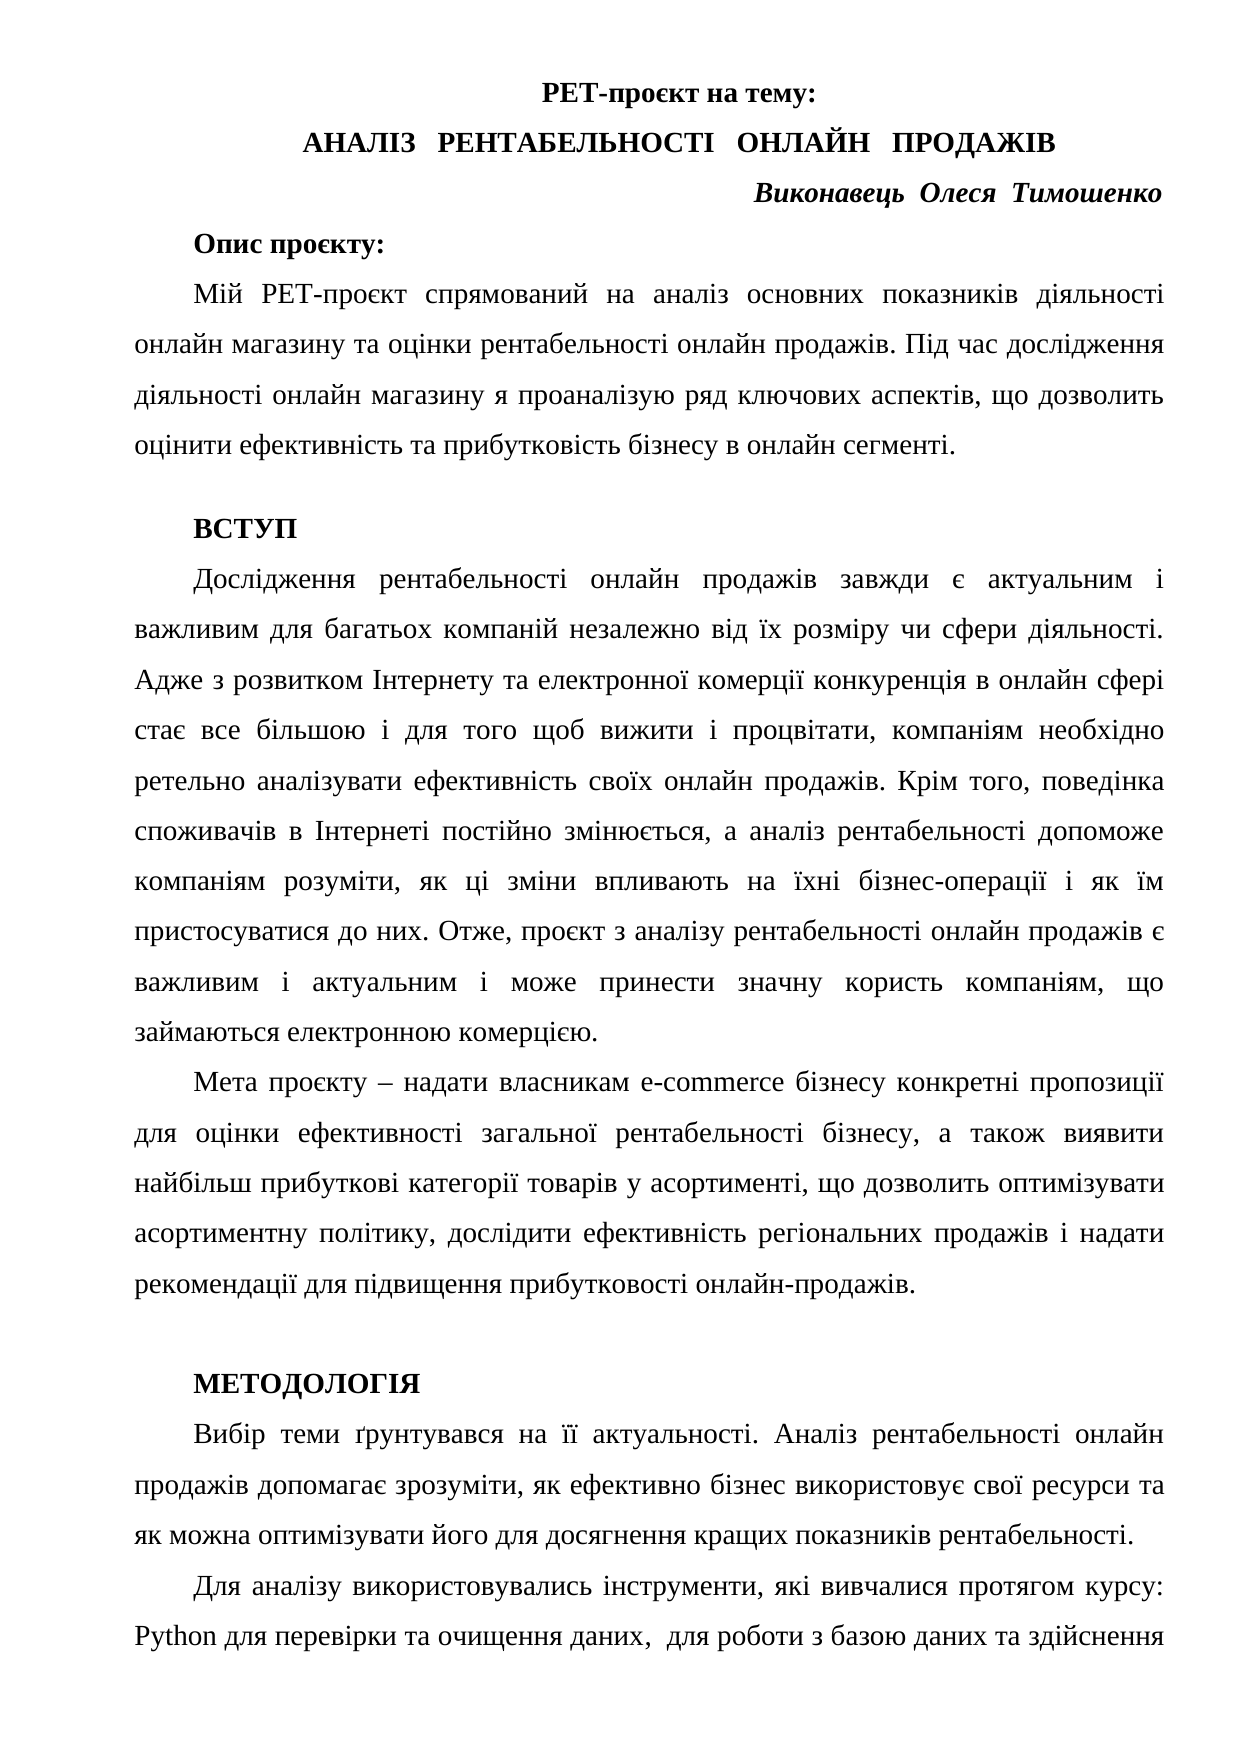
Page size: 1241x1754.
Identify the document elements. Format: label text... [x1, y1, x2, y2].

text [134, 1568, 1165, 1651]
text Вибір теми ґрунтувався на її актуальності. Аналіз рентабельності онлайн продажів допомагає зрозуміти, як ефективно бізнес використовує свої ресурси та як можна оптимізувати його для досягнення кращих показників рентабельності. [134, 1417, 1165, 1551]
text Дослідження рентабельності онлайн продажів завжди є актуальним і важливим для багатьох компаній незалежно від їх розміру чи сфери діяльності. Адже з розвитком Інтернету та електронної комерції конкуренція в онлайн сфері стає все більшою і для того щоб вижити і процвітати, компаніям необхідно ретельно аналізувати ефективність своїх онлайн продажів. Крім того, поведінка споживачів в Інтернеті постійно змінюється, а аналіз рентабельності допоможе компаніям розуміти, як ці зміни впливають на їхні бізнес-операції і як їм пристосуватися до них. Отже, проєкт з аналізу рентабельності онлайн продажів є важливим і актуальним і може принести значну користь компаніям, що займаються електронною комерцією. [134, 561, 1165, 1048]
text Мій PET-проєкт спрямований на аналіз основних показників діяльності онлайн магазину та оцінки рентабельності онлайн продажів. Під час дослідження діяльності онлайн магазину я проаналізую ряд ключових аспектів, що дозволить оцінити ефективність та прибутковість бізнесу в онлайн сегменті. [134, 276, 1165, 461]
text ВСТУП [134, 511, 1165, 544]
text Мета проєкту – надати власникам e-commerce бізнесу конкретні пропозиції для оцінки ефективності загальної рентабельності бізнесу, а також виявити найбільш прибуткові категорії товарів у асортименті, що дозволить оптимізувати асортиментну політику, дослідити ефективність регіональних продажів і надати рекомендації для підвищення прибутковості онлайн-продажів. [134, 1064, 1165, 1299]
text АНАЛІЗ РЕНТАБЕЛЬНОСТІ ОНЛАЙН ПРОДАЖІВ [134, 125, 1165, 159]
text Опис проєкту: [134, 226, 1165, 259]
text РЕТ-проєкт на тему: [134, 75, 1165, 108]
text МЕТОДОЛОГІЯ [134, 1366, 1165, 1400]
text Виконавець Олеся Тимошенко [134, 176, 1165, 209]
